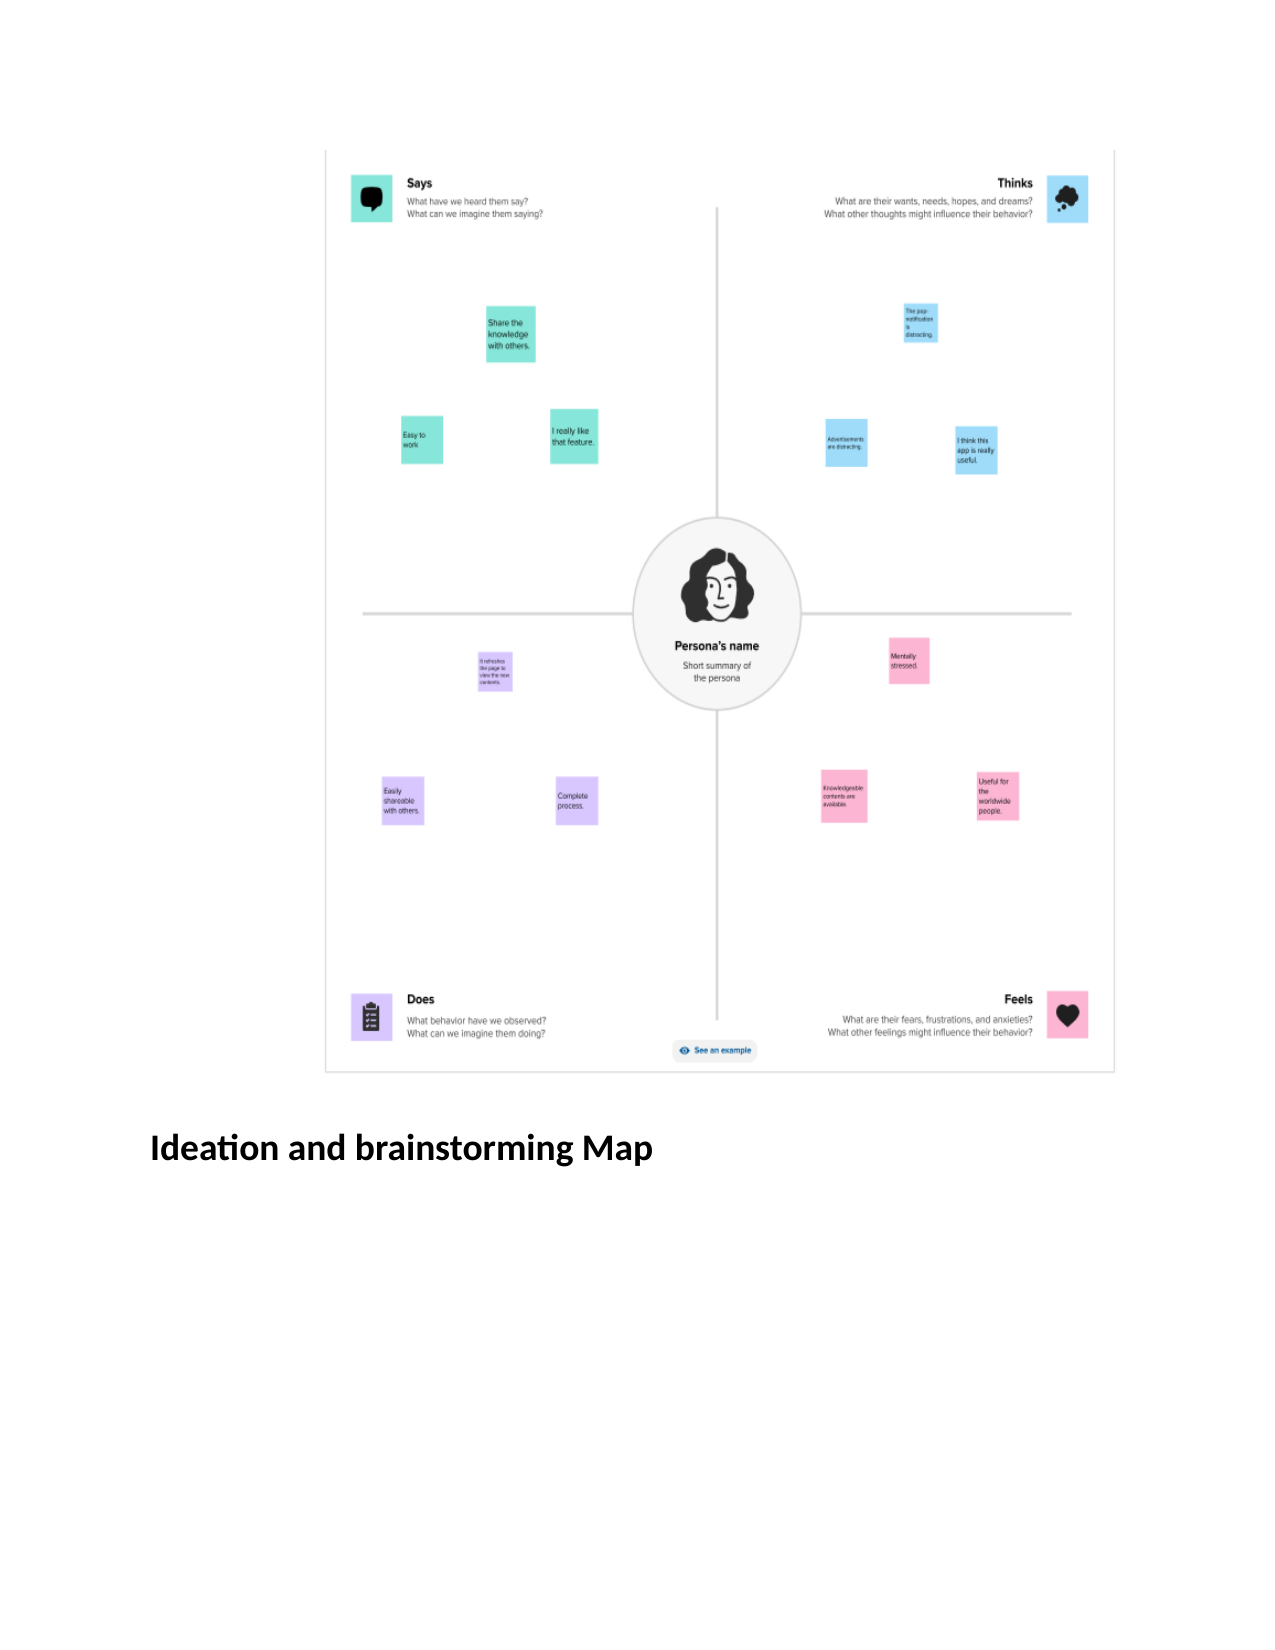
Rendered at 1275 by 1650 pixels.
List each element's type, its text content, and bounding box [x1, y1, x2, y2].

text Ideation and brainstorming Map [150, 1124, 1125, 1170]
picture [323, 150, 1117, 1074]
